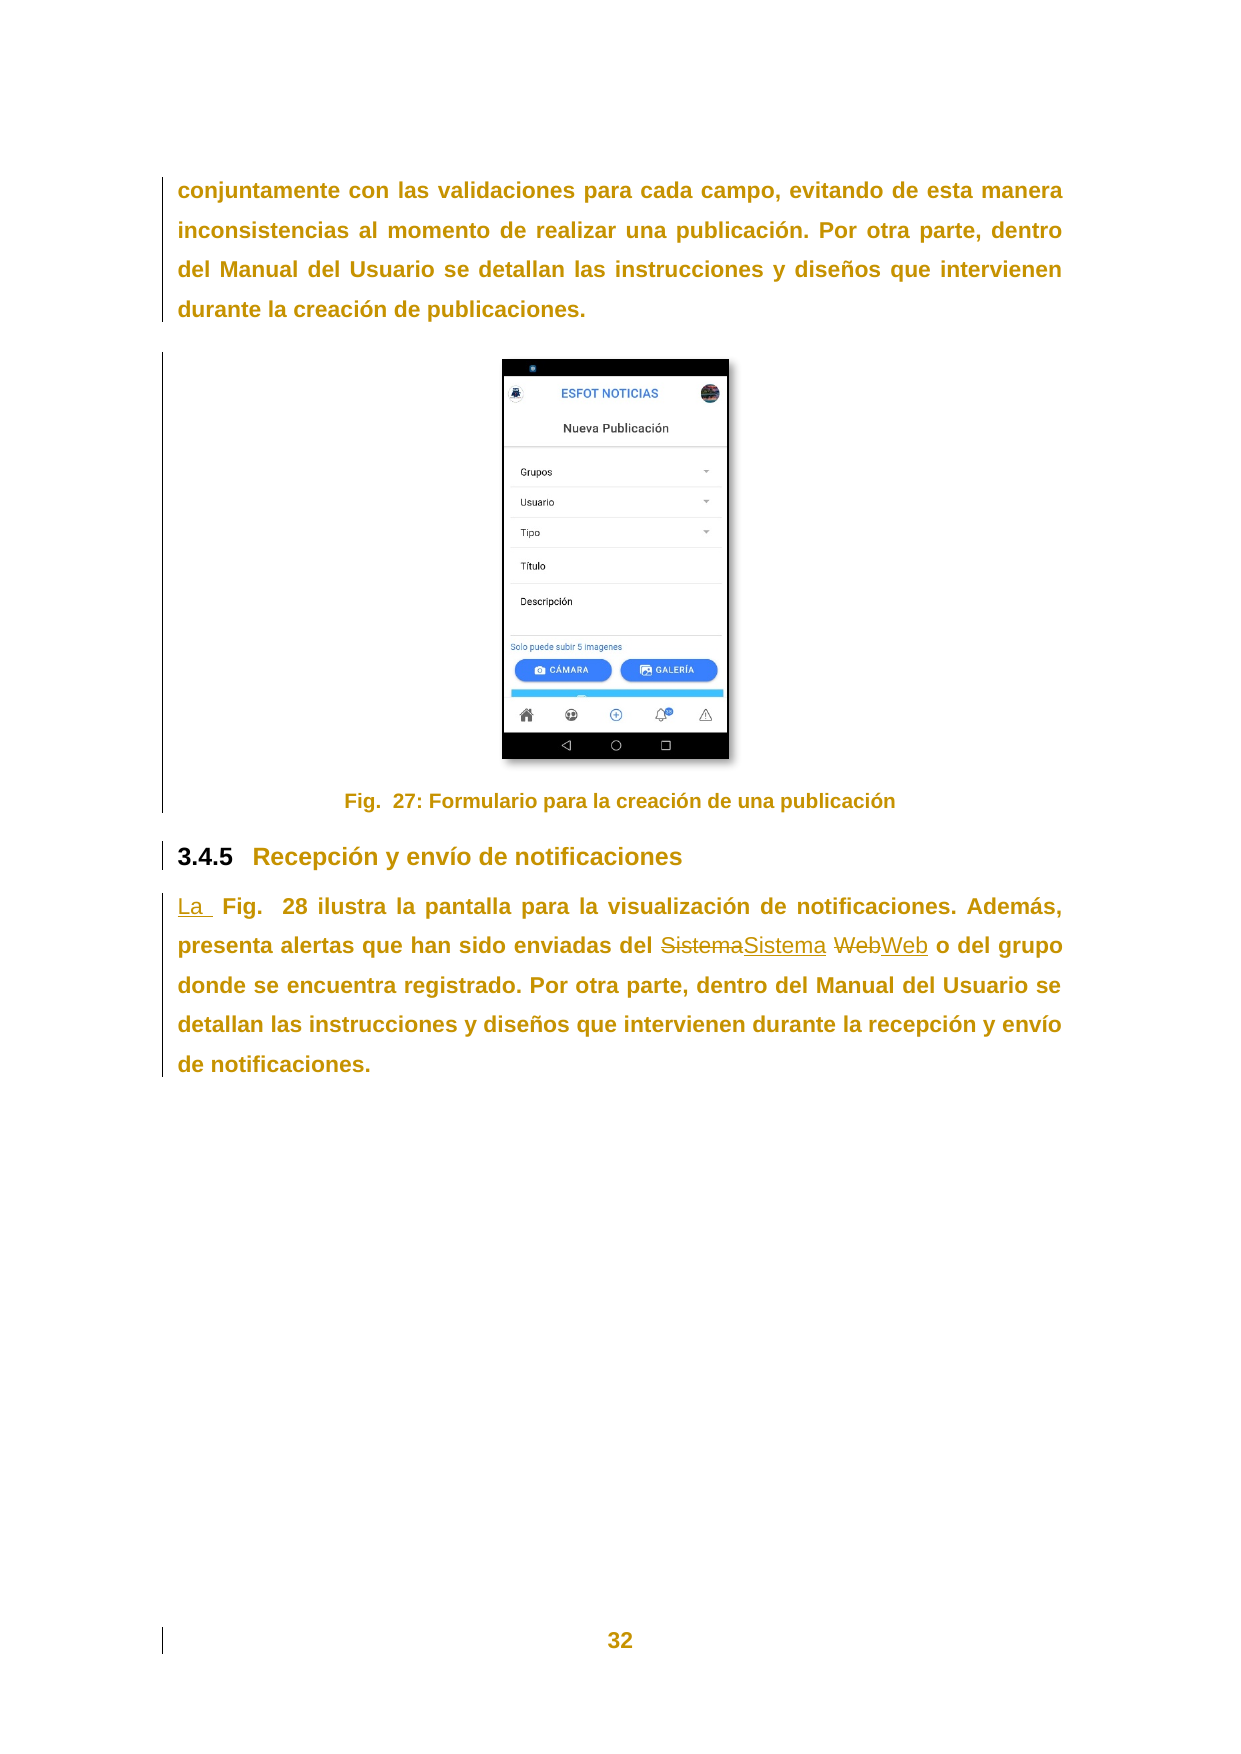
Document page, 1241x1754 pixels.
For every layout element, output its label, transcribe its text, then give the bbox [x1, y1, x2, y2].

text Fig. 28 ilustra la pantalla para la visualización de notificaciones. Además, presenta alertas que han sido enviadas del o del grupo donde se encuentra registrado. Por otra parte, dentro del Manual del Usuario se detallan las instrucciones y diseños que intervienen durante la recepción y envío de notificaciones. [177, 893, 1063, 1077]
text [177, 177, 1063, 322]
text Fig. 27: Formulario para la creación de una publicación [177, 352, 1063, 813]
picture [504, 361, 727, 757]
subtitle Recepción y envío de notificaciones [177, 841, 1063, 870]
